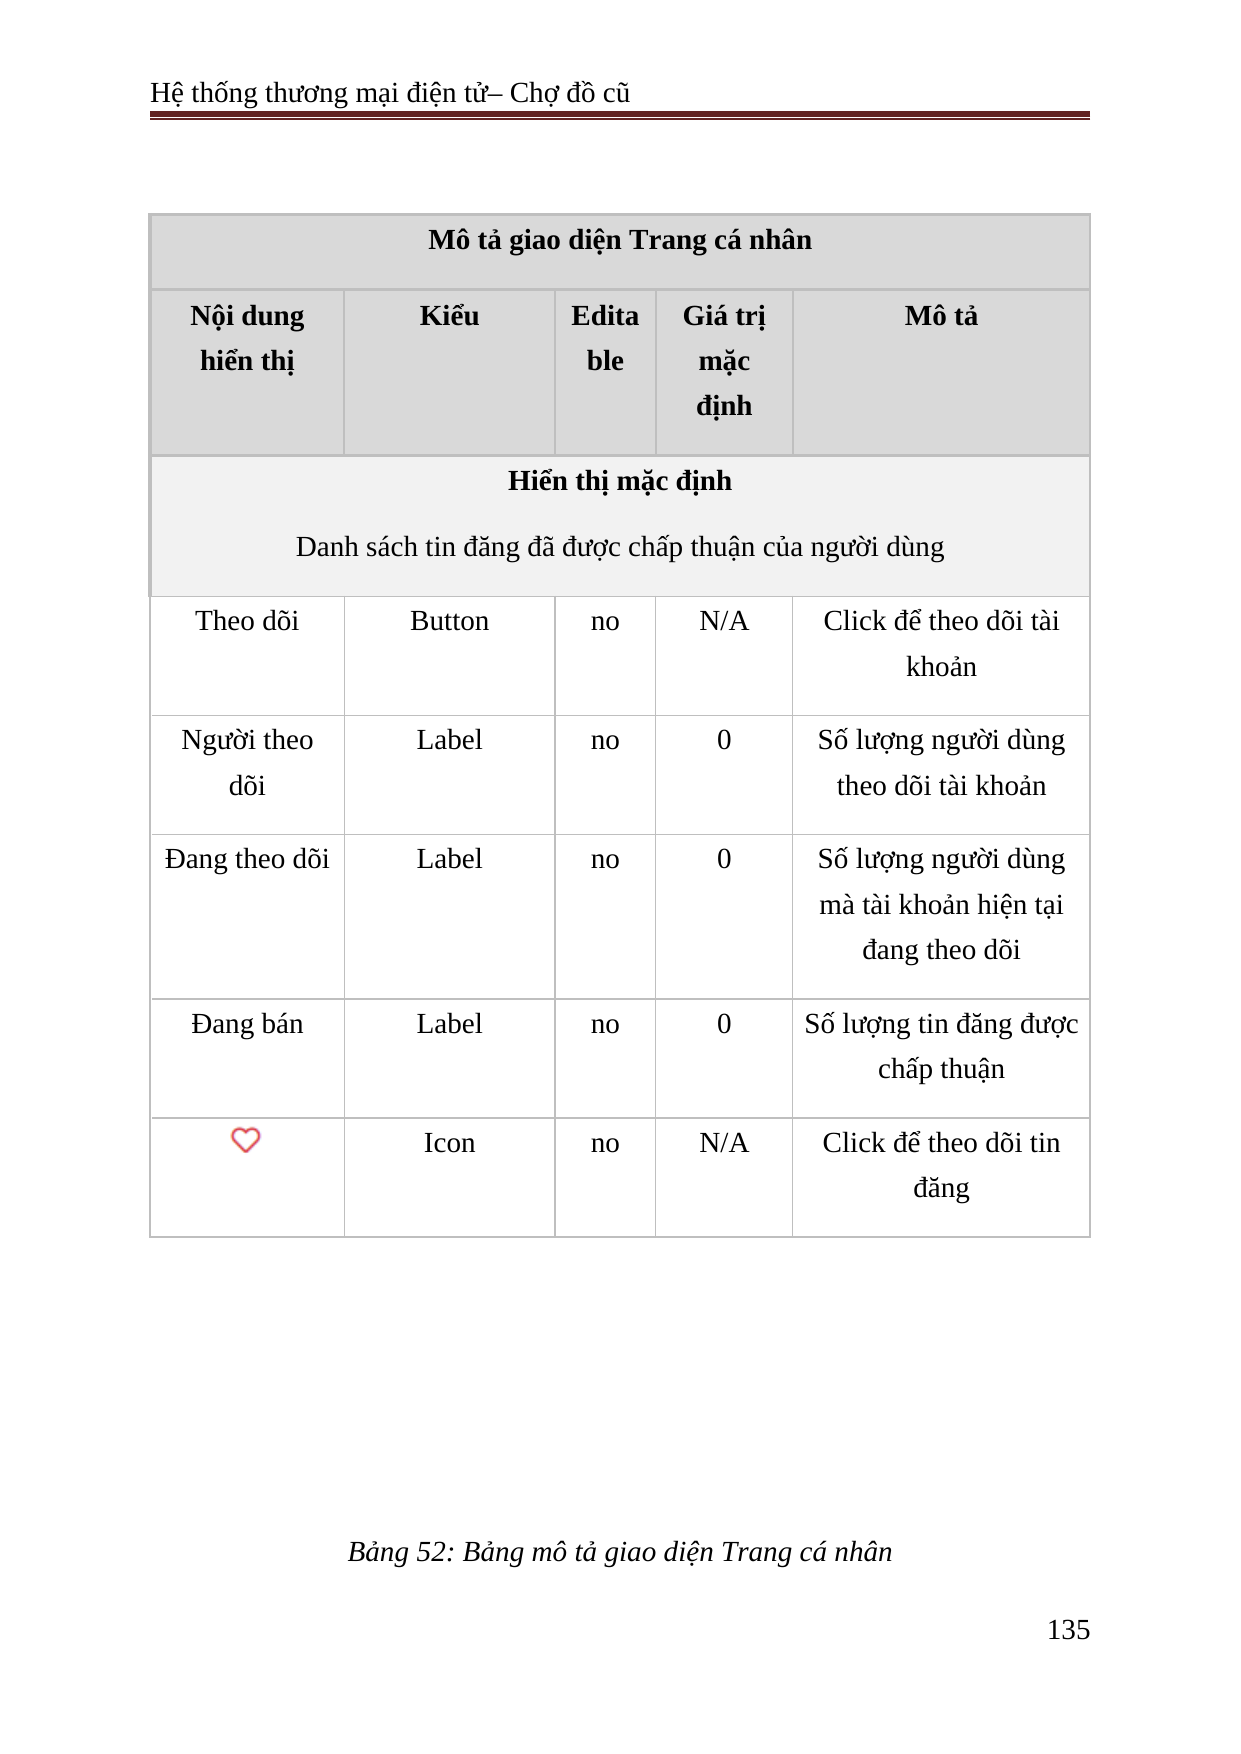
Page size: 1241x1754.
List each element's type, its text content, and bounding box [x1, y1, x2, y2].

table_cell Click để theo dõi tin đăng [793, 1119, 1089, 1236]
table_cell 0 [656, 716, 792, 834]
table_cell Số lượng tin đăng được chấp thuận [793, 1000, 1089, 1117]
table_cell Mô tả [794, 291, 1089, 454]
table_cell Giá trị mặc định [657, 291, 792, 454]
table_cell no [556, 716, 655, 834]
table_cell Hiển thị mặc định Danh sách tin đăng đã được chấp thuận của người dùng [152, 457, 1089, 596]
table_cell Người theo dõi [151, 715, 344, 834]
table_cell Nội dung hiển thị [152, 291, 343, 454]
table_cell Số lượng người dùng theo dõi tài khoản [793, 716, 1089, 834]
table_cell no [556, 1119, 655, 1236]
table_cell Icon [345, 1119, 554, 1236]
table_cell Editable [556, 291, 655, 454]
table_cell Label [345, 1000, 554, 1117]
table_cell N/A [656, 597, 792, 715]
table_cell Số lượng người dùng mà tài khoản hiện tại đang theo dõi [793, 835, 1089, 998]
table_cell Kiểu [345, 291, 554, 454]
table_cell 0 [656, 835, 792, 998]
table_cell Label [345, 835, 554, 998]
table_cell Button [345, 597, 554, 715]
table_cell Click để theo dõi tài khoản [793, 597, 1089, 715]
table_cell no [556, 597, 655, 715]
table_cell 0 [656, 1000, 792, 1117]
table_cell [151, 1117, 344, 1236]
table_cell Label [345, 716, 554, 834]
text Bảng 52: Bảng mô tả giao diện Trang cá nhân [150, 1534, 1090, 1568]
table_header Mô tả giao diện Trang cá nhân [152, 216, 1089, 288]
picture [226, 1125, 268, 1161]
table_cell no [556, 1000, 655, 1117]
table_cell no [556, 835, 655, 998]
table_cell Theo dõi [151, 597, 344, 715]
table_cell Đang theo dõi [151, 834, 344, 998]
table_cell Đang bán [151, 998, 344, 1117]
table_cell N/A [656, 1119, 792, 1236]
